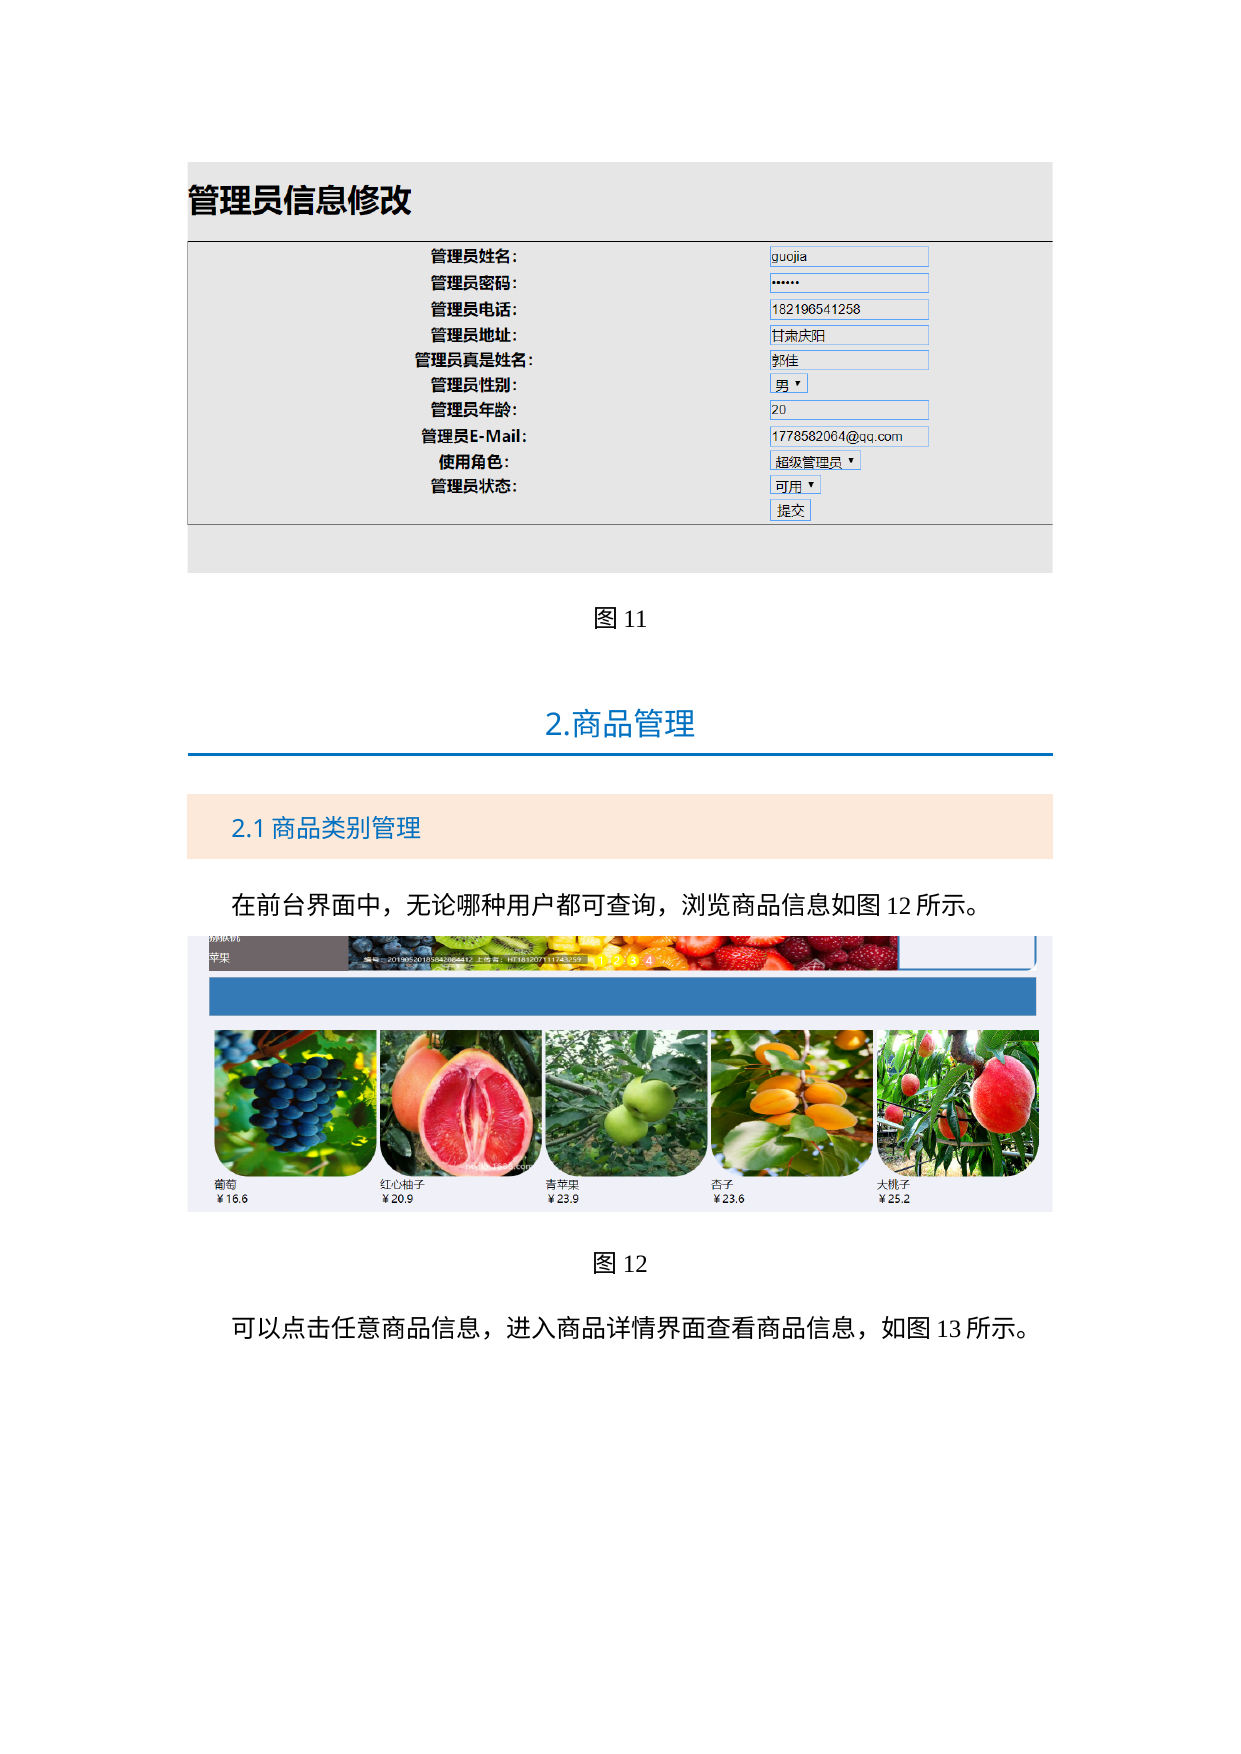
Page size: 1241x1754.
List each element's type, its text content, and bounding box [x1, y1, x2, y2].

subtitle 2.商品管理 [187, 699, 1053, 756]
picture [187, 162, 1053, 573]
picture [187, 936, 1053, 1212]
text 图11 [187, 584, 1053, 649]
subtitle 2.1商品类别管理 [187, 794, 1053, 859]
text 可以点击任意商品信息，进入商品详情界面查看商品信息，如图13所示。 [187, 1294, 1053, 1359]
text 图12 [187, 1229, 1053, 1294]
text 在前台界面中，无论哪种用户都可查询，浏览商品信息如图12所示。 [187, 871, 1053, 936]
